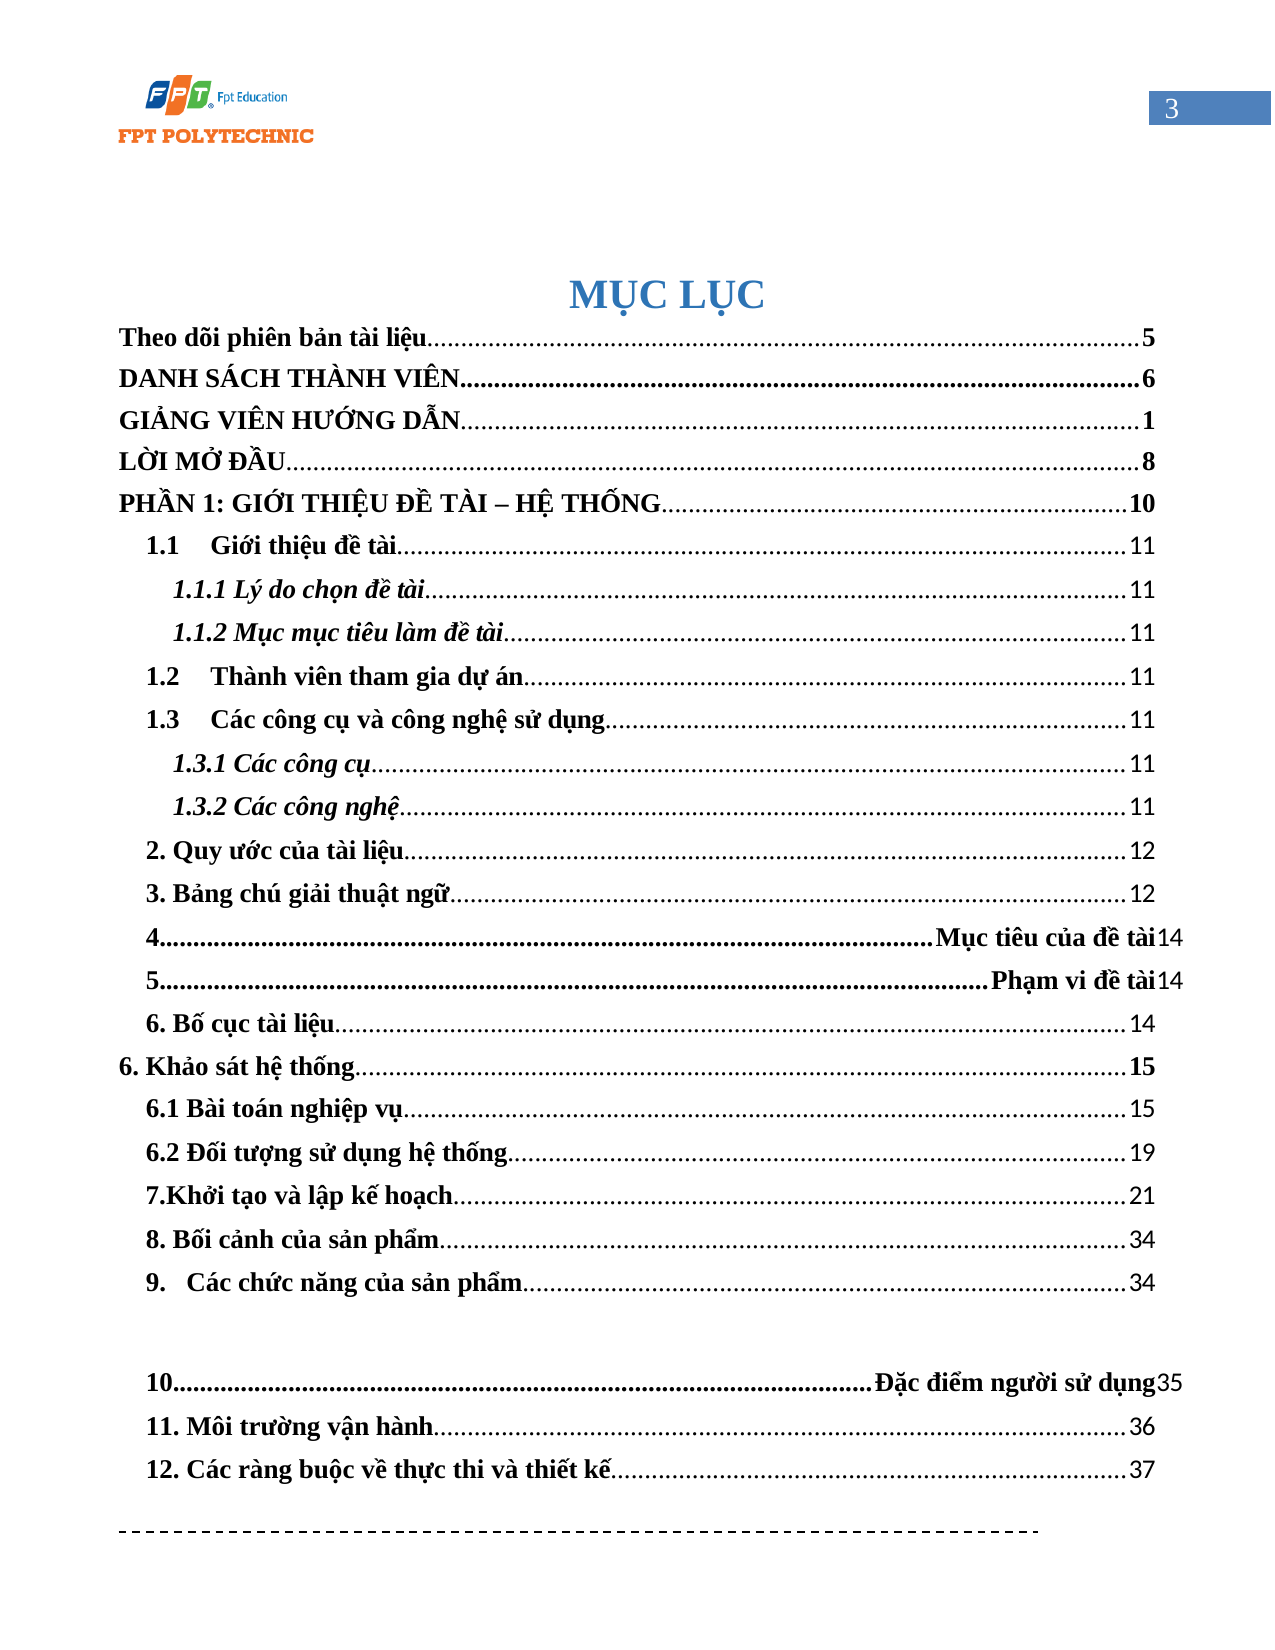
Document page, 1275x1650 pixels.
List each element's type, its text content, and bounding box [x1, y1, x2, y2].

picture [118, 75, 314, 143]
title MỤC LỤC [183, 269, 1152, 317]
